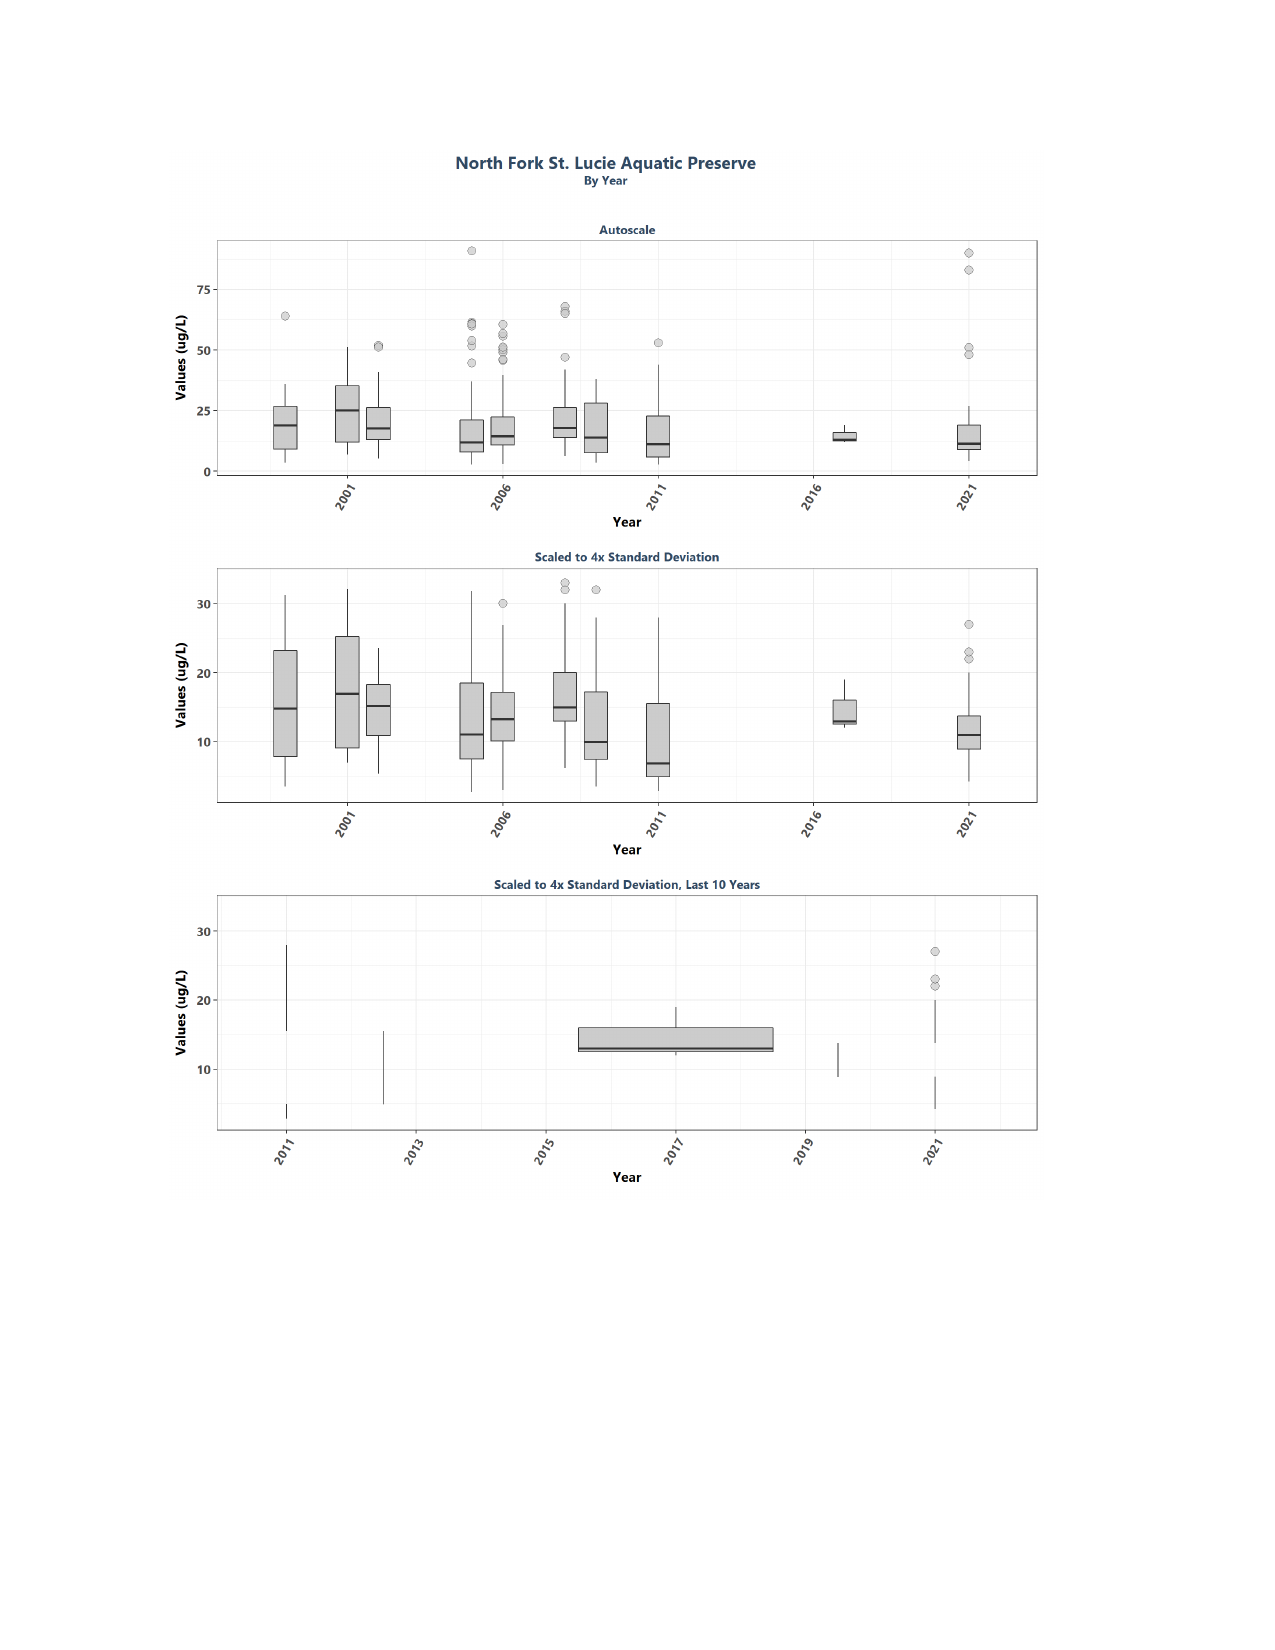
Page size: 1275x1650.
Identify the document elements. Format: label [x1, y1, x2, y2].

picture [168, 150, 1044, 1200]
